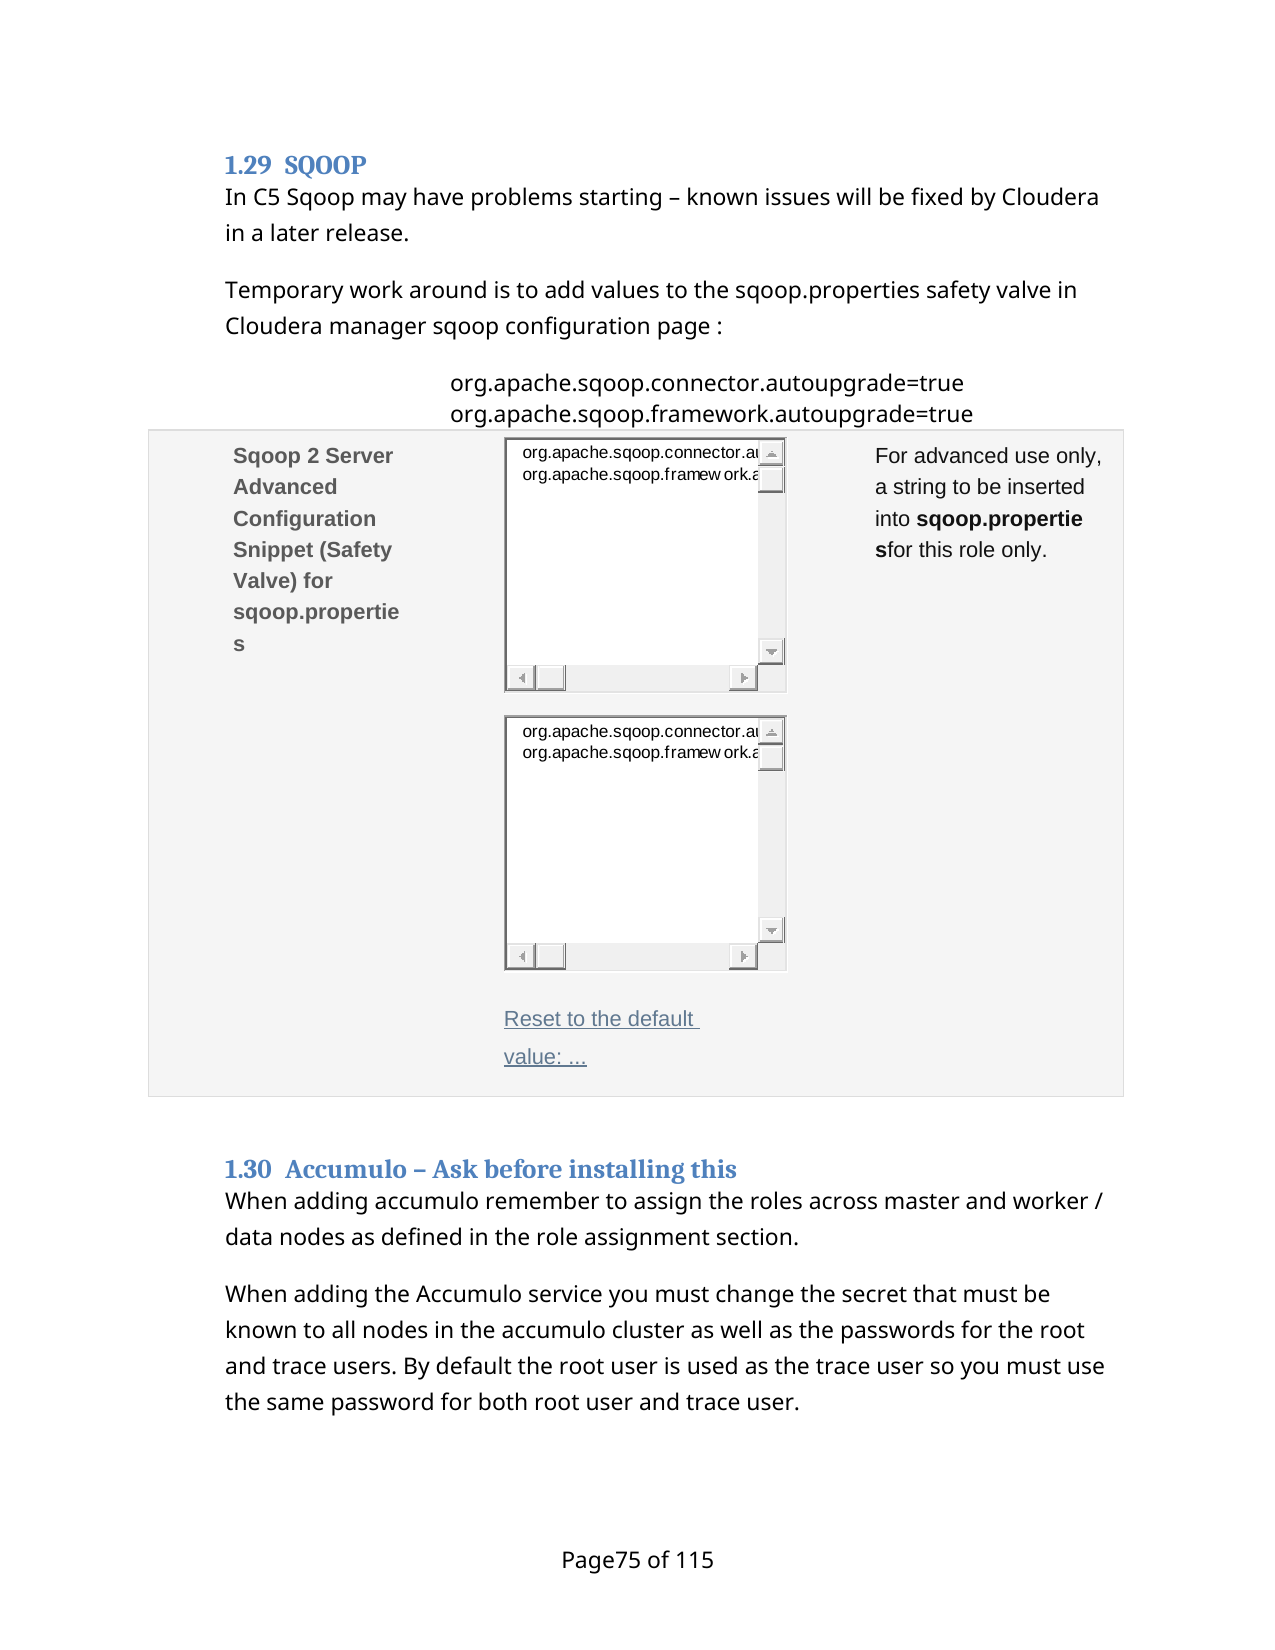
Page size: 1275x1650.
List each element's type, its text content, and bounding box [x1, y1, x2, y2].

table_header Sqoop 2 Server Advanced Configuration Snippet (Safety Valve) for sqoop.properties [149, 431, 419, 1096]
text In C5 Sqoop may have problems starting – known issues will be fixed by Cloudera in a later release. [225, 181, 1125, 248]
text org.apache.sqoop.framework.autoupgrade=true [450, 398, 1125, 429]
table_header Reset to the default value: ... [419, 431, 790, 1096]
subtitle SQOOP [225, 150, 1125, 181]
table_header For advanced use only, a string to be inserted into sqoop.propertiesfor this role only. [790, 431, 1123, 1096]
text When adding accumulo remember to assign the roles across master and worker / data nodes as defined in the role assignment section. [225, 1185, 1125, 1252]
text Temporary work around is to add values to the sqoop.properties safety valve in Cloudera manager sqoop configuration page : [225, 274, 1125, 341]
subtitle Accumulo – Ask before installing this [225, 1154, 1125, 1185]
text org.apache.sqoop.connector.autoupgrade=true [450, 367, 1125, 398]
text When adding the Accumulo service you must change the secret that must be known to all nodes in the accumulo cluster as well as the passwords for the root and trace users. By default the root user is used as the trace user so you must use the same password for both root user and trace user. [225, 1278, 1125, 1417]
